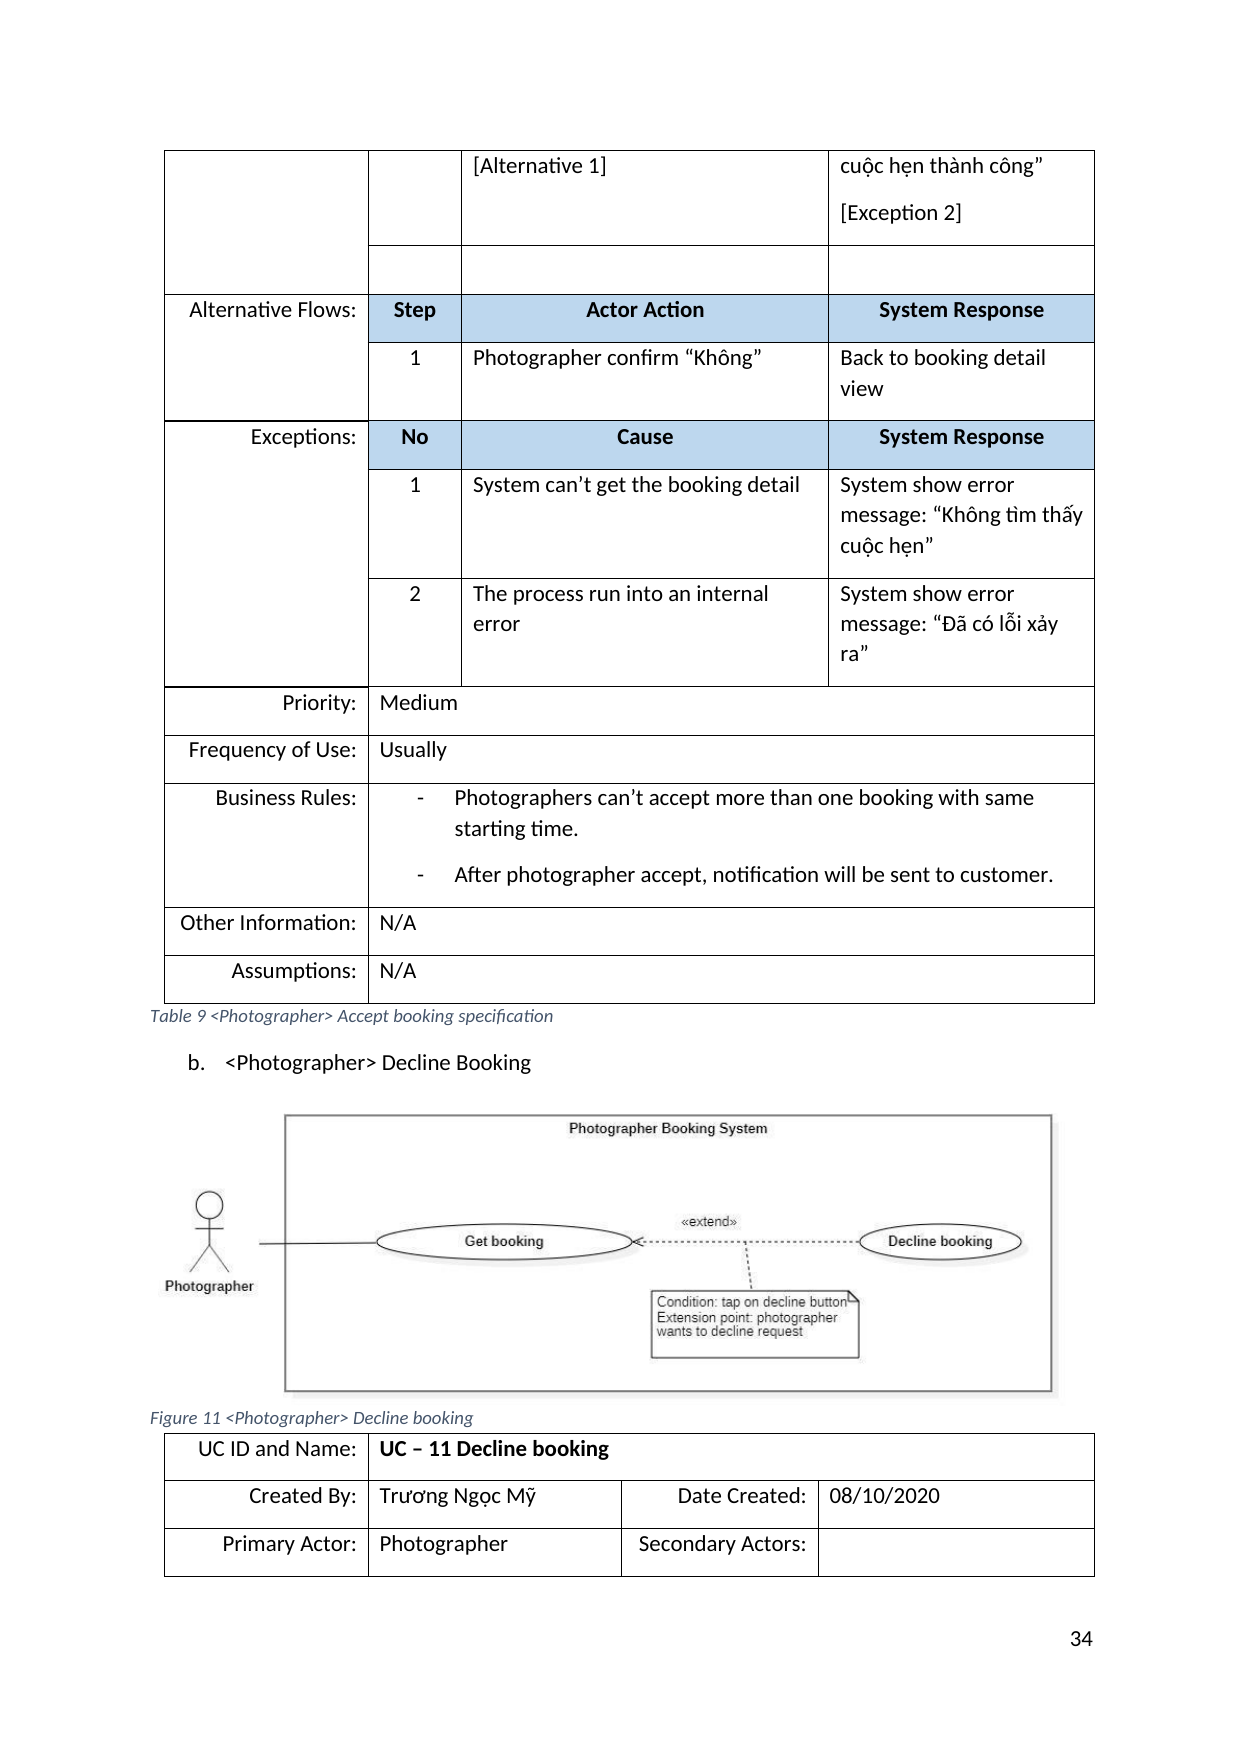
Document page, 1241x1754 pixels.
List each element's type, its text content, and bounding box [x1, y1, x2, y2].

table_header UC ID and Name: [165, 1434, 368, 1480]
table_cell Primary Actor: [165, 1529, 368, 1576]
table_cell Medium [369, 687, 1094, 734]
table_cell 3 [369, 151, 461, 245]
table_cell The process run into an internal error [462, 579, 828, 686]
table_cell Actor Action [462, 295, 828, 342]
table_cell [829, 246, 1094, 293]
table_cell Cause [462, 421, 828, 469]
table_cell Business Rules: [165, 784, 368, 907]
table_cell System can’t get the booking detail [462, 470, 828, 577]
table_cell Alternative Flows: [165, 295, 368, 420]
table_cell N/A [369, 908, 1094, 955]
table_cell [369, 246, 461, 293]
table_cell Created By: [165, 1481, 368, 1528]
table_cell Date Created: [622, 1481, 818, 1528]
table_cell System Response [829, 421, 1094, 469]
table_cell N/A [369, 956, 1094, 1003]
table_cell No [369, 421, 461, 469]
table_header UC – 11 Decline booking [369, 1434, 1094, 1480]
table_cell Photographer [369, 1529, 621, 1576]
table_cell Frequency of Use: [165, 736, 368, 782]
table_cell 08/10/2020 [819, 1481, 1094, 1528]
table_cell 2 [369, 579, 461, 686]
table_cell System Response [829, 295, 1094, 342]
subtitle <Photographer> Decline Booking [187, 1048, 1093, 1076]
table_cell [819, 1529, 1094, 1576]
table_cell 1 [369, 343, 461, 420]
table_cell Secondary Actors: [622, 1529, 818, 1576]
table_cell Trương Ngọc Mỹ [369, 1481, 621, 1528]
table_cell Usually [369, 736, 1094, 782]
table_cell System show error message: “Đã có lỗi xảy ra” [829, 579, 1094, 686]
table_cell Step [369, 295, 461, 342]
table_cell System show error message: “Không tìm thấy cuộc hẹn” [829, 470, 1094, 577]
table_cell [462, 151, 828, 245]
table_cell Back to booking detail view [829, 343, 1094, 420]
table_cell [462, 246, 828, 293]
table_cell 1 [369, 470, 461, 577]
picture [150, 1105, 1093, 1406]
table_cell Other Information: [165, 908, 368, 955]
table_cell Priority: [165, 688, 368, 734]
table_cell Assumptions: [165, 956, 368, 1003]
table_cell Exceptions: [165, 422, 368, 686]
table_cell Photographers can’t accept more than one booking with same starting time. After photographer accept, notification will be sent to customer. [369, 784, 1094, 907]
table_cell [829, 151, 1094, 245]
table_cell Photographer confirm “Không” [462, 343, 828, 420]
